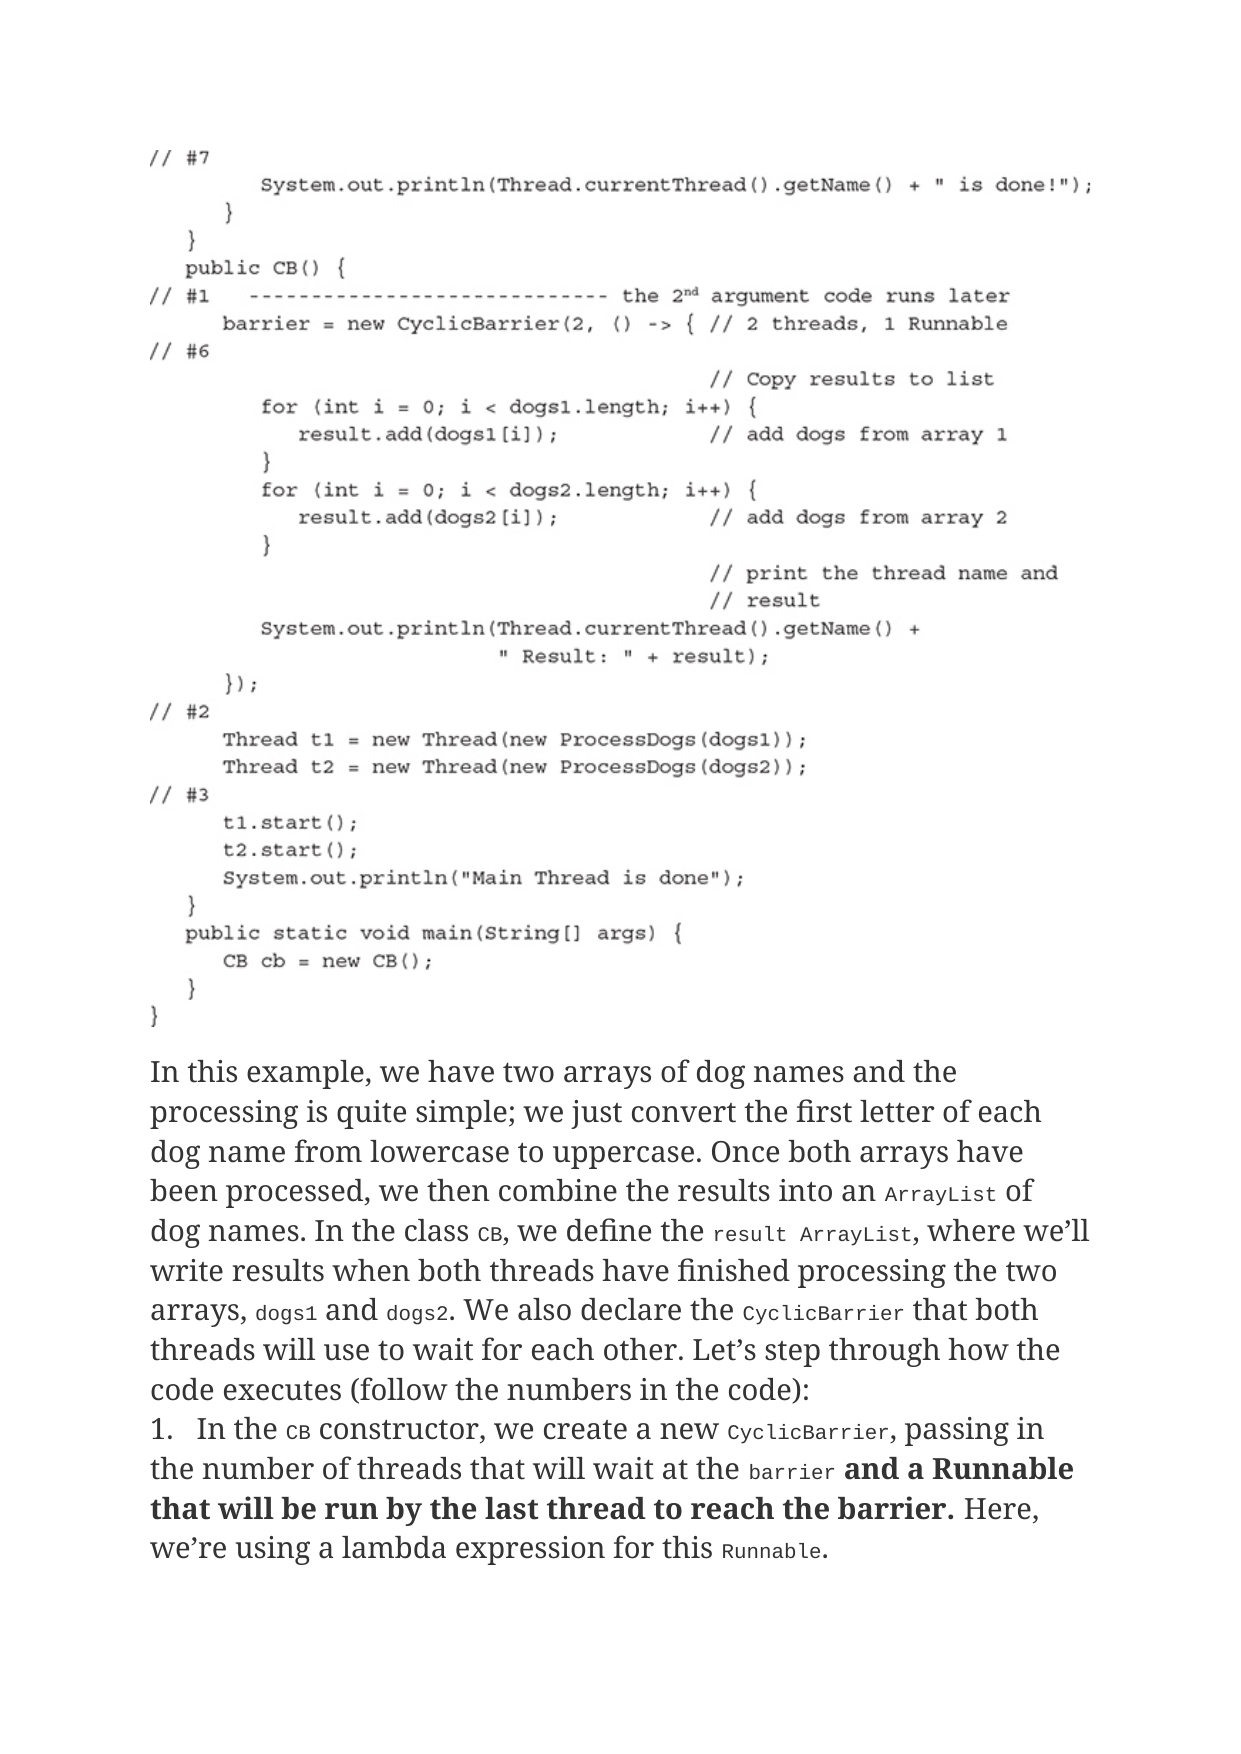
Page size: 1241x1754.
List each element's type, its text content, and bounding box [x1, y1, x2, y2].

text 1. In the CB constructor, we create a new CyclicBarrier, passing in the number of threads that will wait at the barrier and a Runnable that will be run by the last thread to reach the barrier. Here, we’re using a lambda expression for this Runnable. [150, 1409, 1090, 1567]
text In this example, we have two arrays of dog names and the processing is quite simple; we just convert the first letter of each dog name from lowercase to uppercase. Once both arrays have been processed, we then combine the results into an ArrayList of dog names. In the class CB, we define the result ArrayList, where we’ll write results when both threads have finished processing the two arrays, dogs1 and dogs2. We also declare the CyclicBarrier that both threads will use to wait for each other. Let’s step through how the code executes (follow the numbers in the code): [150, 1051, 1090, 1409]
picture [150, 150, 1091, 1027]
